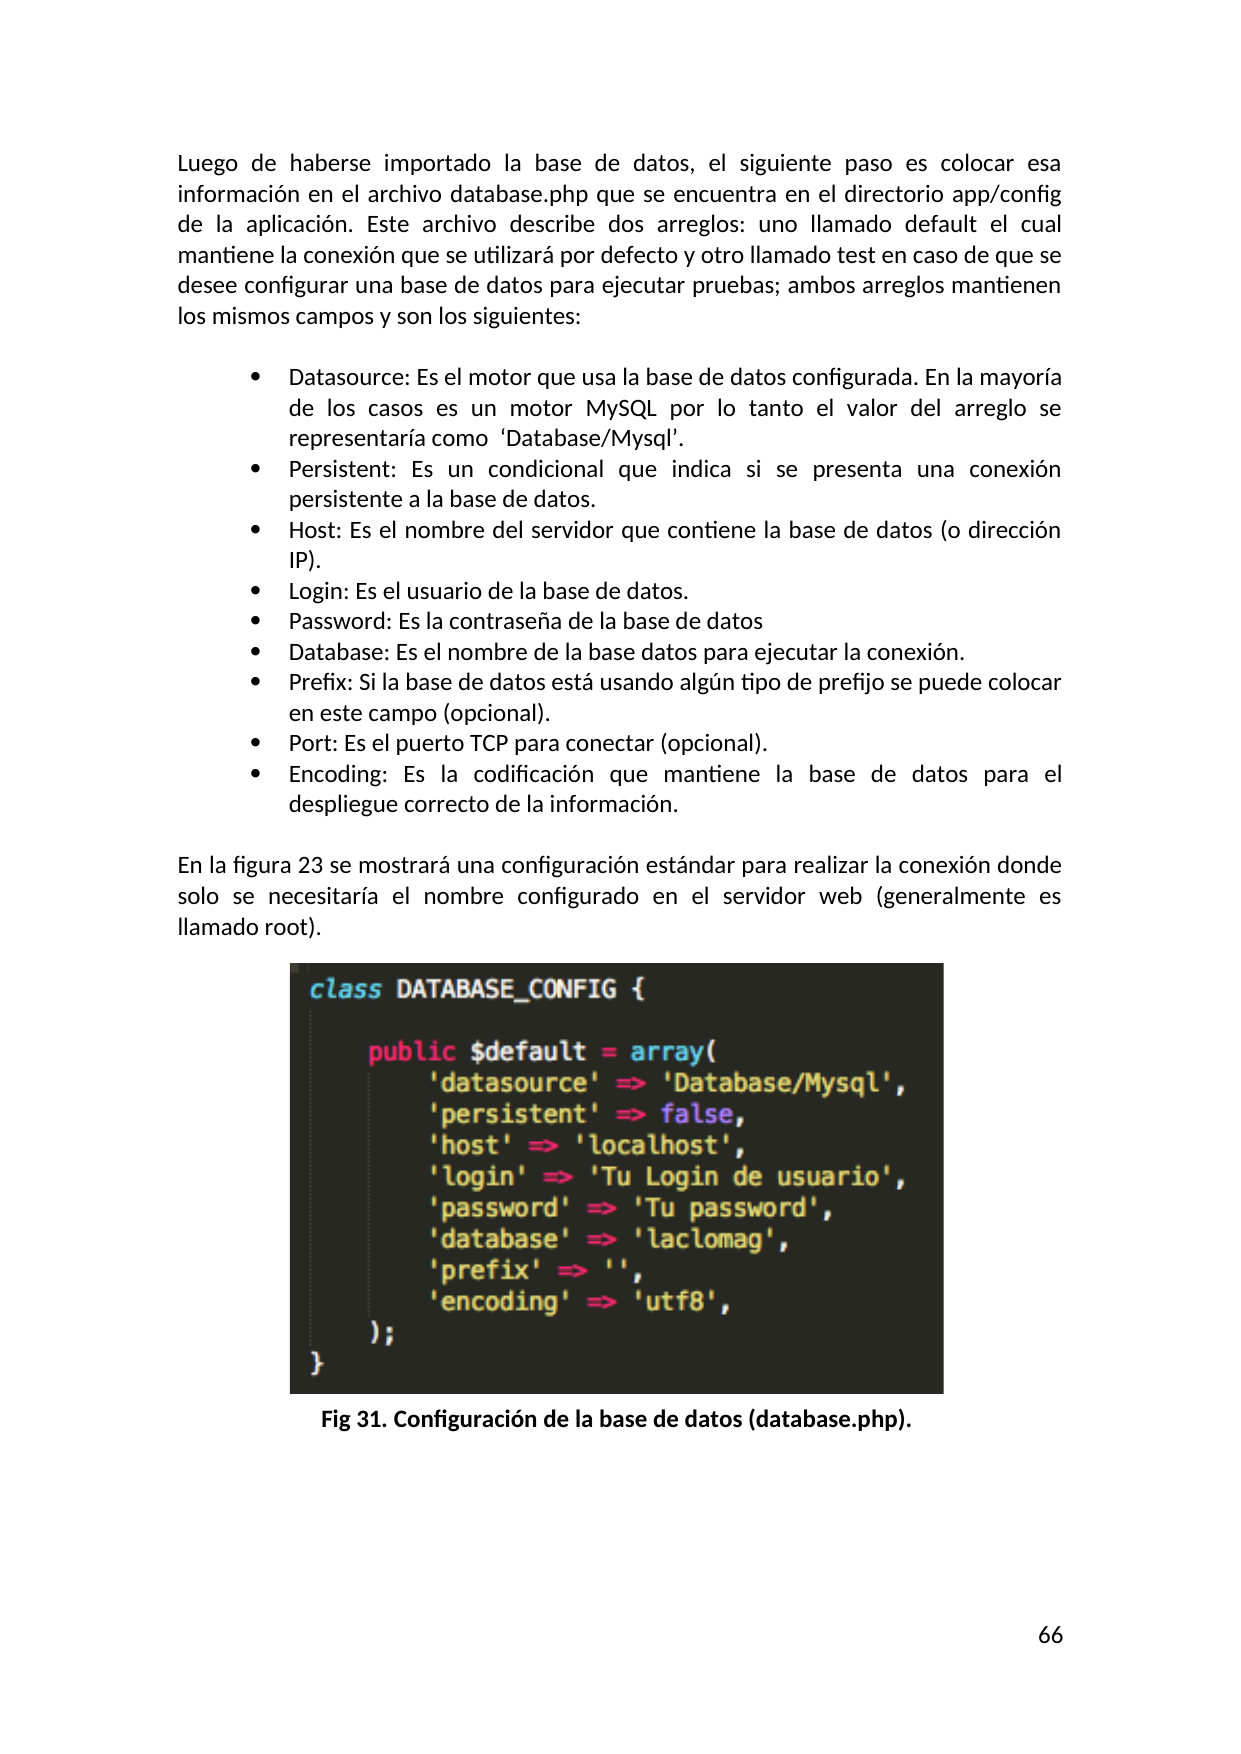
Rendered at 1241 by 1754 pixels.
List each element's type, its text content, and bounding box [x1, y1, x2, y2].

list Persistent: Es un condicional que indica si se presenta una conexión persistente a la base de datos. [251, 453, 1063, 514]
picture [289, 963, 944, 1394]
list Datasource: Es el motor que usa la base de datos configurada. En la mayoría de los casos es un motor MySQL por lo tanto el valor del arreglo se representaría como ‘Database/Mysql’. [251, 361, 1063, 453]
list Encoding: Es la codificación que mantiene la base de datos para el despliegue correcto de la información. [251, 758, 1063, 819]
list Port: Es el puerto TCP para conectar (opcional). [251, 727, 1063, 758]
list Host: Es el nombre del servidor que contiene la base de datos (o dirección IP). [251, 514, 1063, 575]
list Password: Es la contraseña de la base de datos [251, 605, 1063, 636]
text Luego de haberse importado la base de datos, el siguiente paso es colocar esa información en el archivo database.php que se encuentra en el directorio app/config de la aplicación. Este archivo describe dos arreglos: uno llamado default el cual mantiene la conexión que se utilizará por defecto y otro llamado test en caso de que se desee configurar una base de datos para ejecutar pruebas; ambos arreglos mantienen los mismos campos y son los siguientes: [177, 148, 1063, 331]
text En la figura 23 se mostrará una configuración estándar para realizar la conexión donde solo se necesitaría el nombre configurado en el servidor web (generalmente es llamado root). [177, 849, 1063, 941]
list Login: Es el usuario de la base de datos. [251, 575, 1063, 605]
list Database: Es el nombre de la base datos para ejecutar la conexión. [251, 636, 1063, 666]
list Prefix: Si la base de datos está usando algún tipo de prefijo se puede colocar en este campo (opcional). [251, 666, 1063, 727]
